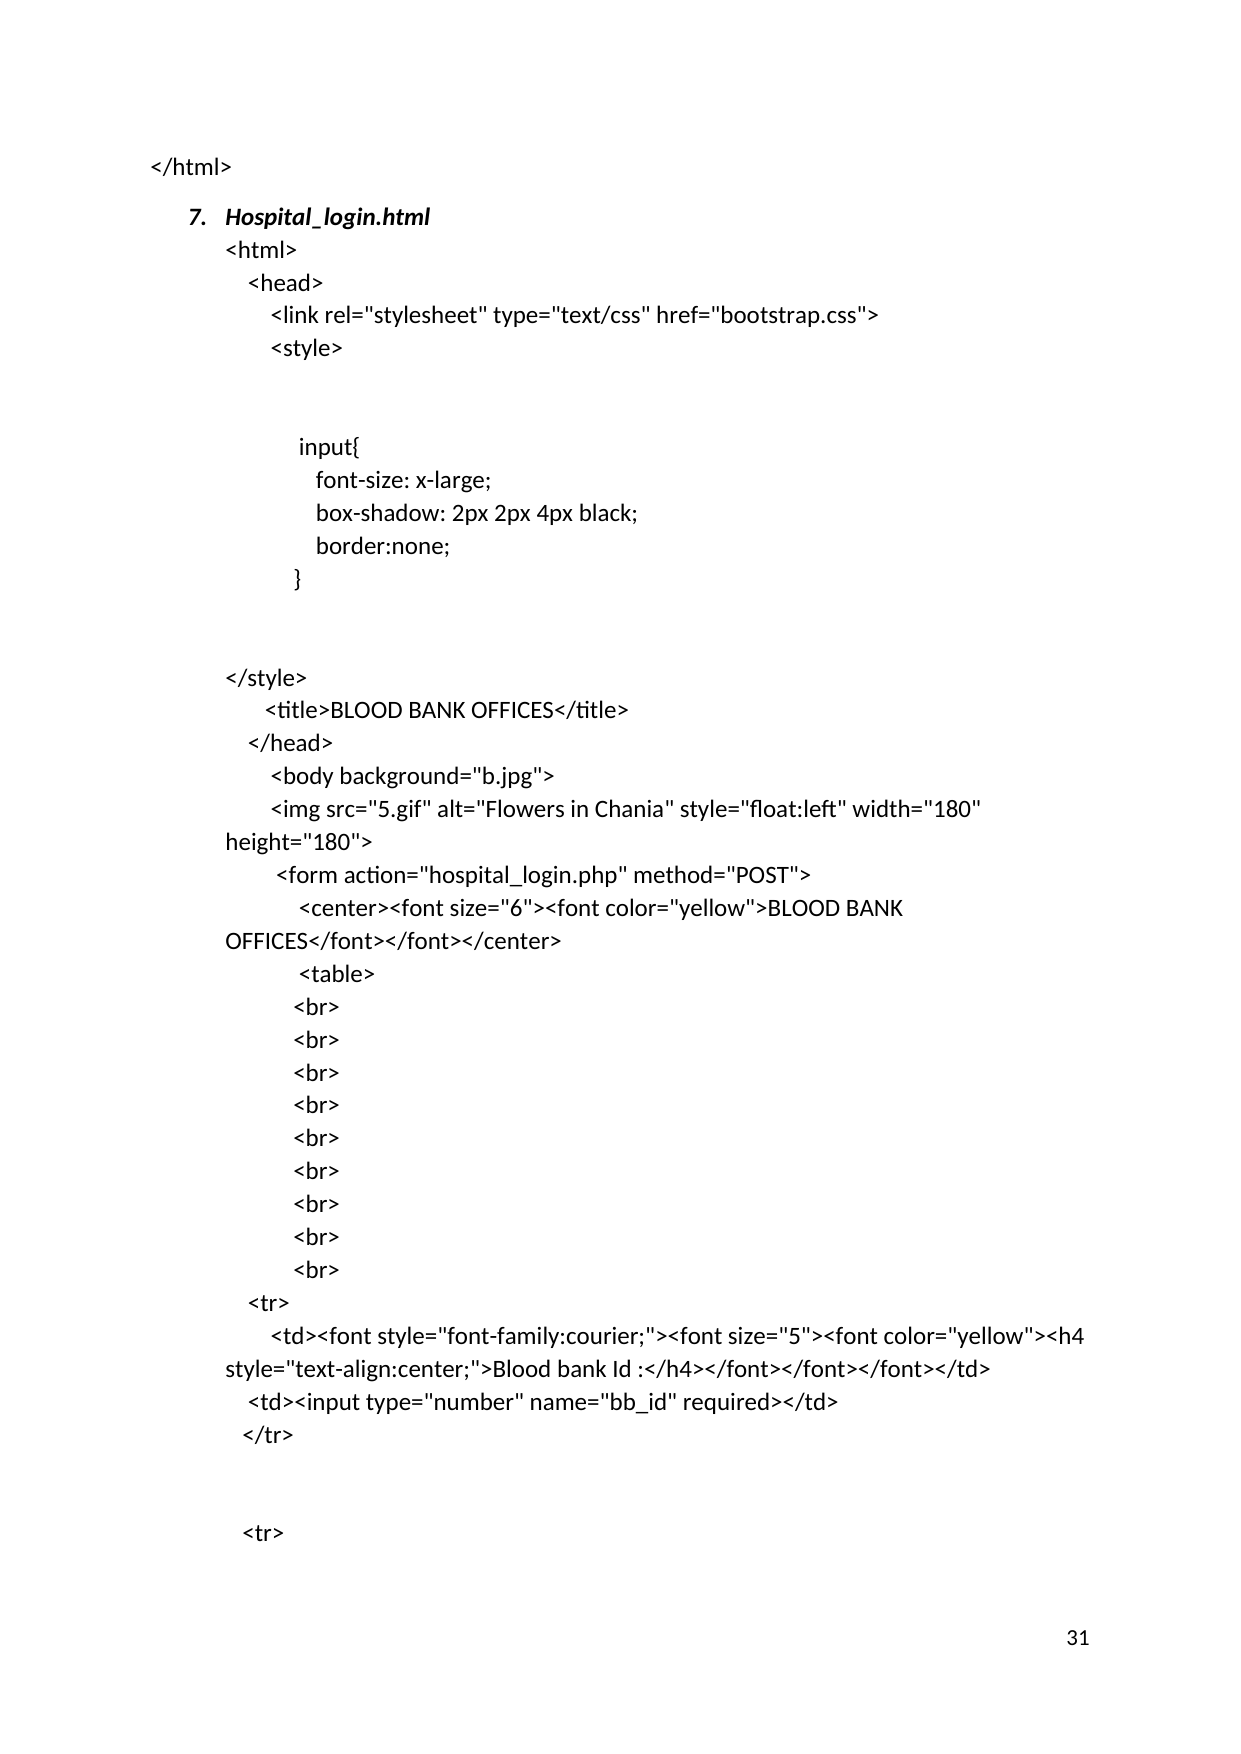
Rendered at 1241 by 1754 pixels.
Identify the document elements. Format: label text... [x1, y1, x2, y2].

list font-size: x-large; [225, 464, 1089, 495]
text </html> [150, 151, 1089, 182]
list <br> [225, 991, 1089, 1021]
list <br> [225, 1155, 1089, 1186]
list } [225, 563, 1089, 593]
list </head> [225, 727, 1089, 758]
list <img src="5.gif" alt="Flowers in Chania" style="float:left" width="180" height="180"> [225, 793, 1089, 857]
list <br> [225, 1188, 1089, 1219]
list <center><font size="6"><font color="yellow">BLOOD BANK OFFICES</font></font></center> [225, 892, 1089, 956]
list <br> [225, 1057, 1089, 1087]
list <br> [225, 1024, 1089, 1054]
list <title>BLOOD BANK OFFICES</title> [225, 694, 1089, 725]
list <td><input type="number" name="bb_id" required></td> [225, 1386, 1089, 1416]
list <link rel="stylesheet" type="text/css" href="bootstrap.css"> [225, 299, 1089, 330]
list box-shadow: 2px 2px 4px black; [225, 497, 1089, 528]
list </style> [225, 662, 1089, 692]
list <br> [225, 1122, 1089, 1153]
list <tr> [225, 1517, 1089, 1548]
list <form action="hospital_login.php" method="POST"> [225, 859, 1089, 890]
list <body background="b.jpg"> [225, 760, 1089, 791]
list <td><font style="font-family:courier;"><font size="5"><font color="yellow"><h4 style="text-align:center;">Blood bank Id :</h4></font></font></font></td> [225, 1320, 1089, 1383]
list </tr> [225, 1419, 1089, 1449]
list <br> [225, 1089, 1089, 1120]
list input{ [225, 431, 1089, 462]
list <style> [225, 332, 1089, 363]
list <tr> [225, 1287, 1089, 1318]
list <table> [225, 958, 1089, 988]
list border:none; [225, 530, 1089, 561]
list <br> [225, 1254, 1089, 1285]
list <br> [225, 1221, 1089, 1252]
list <html> [225, 234, 1089, 264]
list Hospital_login.html [188, 201, 1089, 231]
list <head> [225, 267, 1089, 297]
